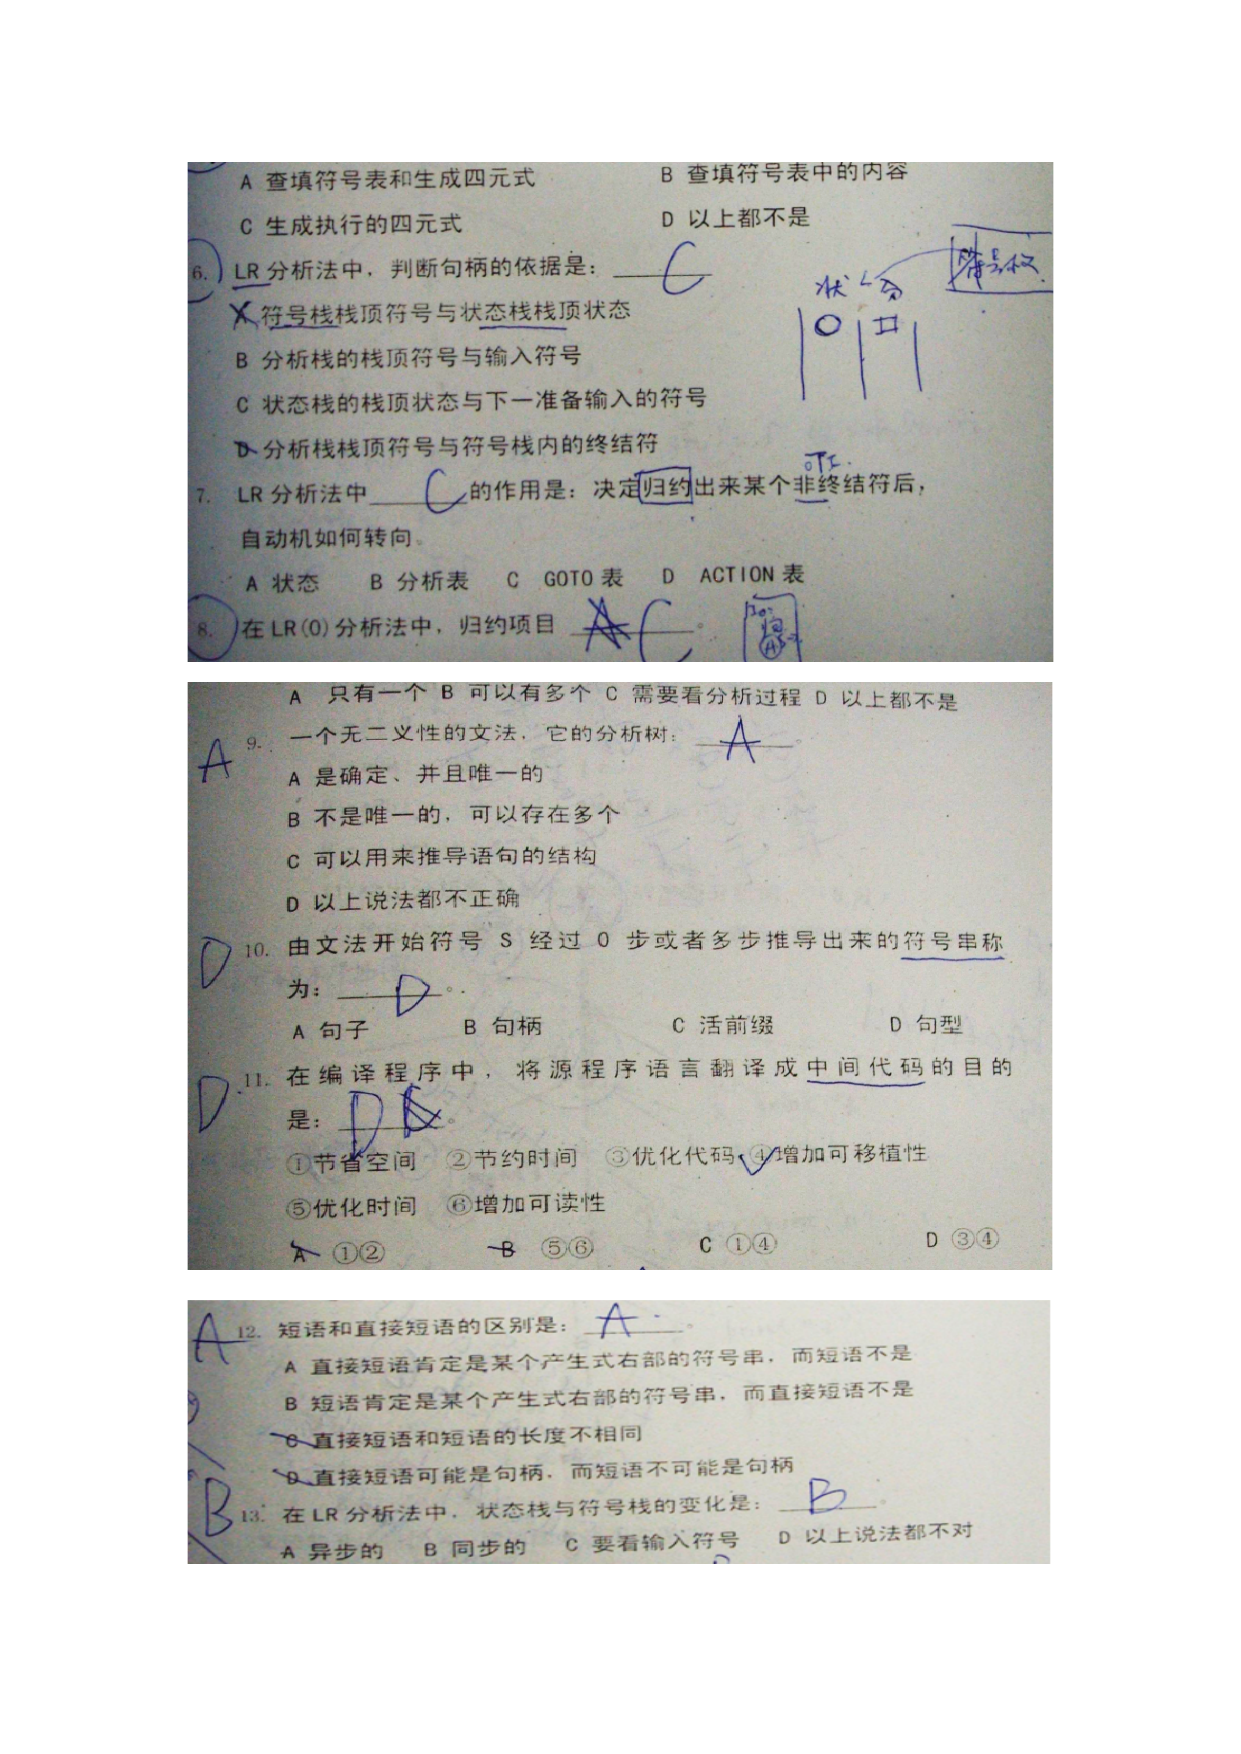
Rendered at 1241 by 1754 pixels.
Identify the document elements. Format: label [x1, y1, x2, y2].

picture [187, 162, 1054, 662]
picture [187, 1299, 1052, 1564]
picture [187, 682, 1053, 1270]
